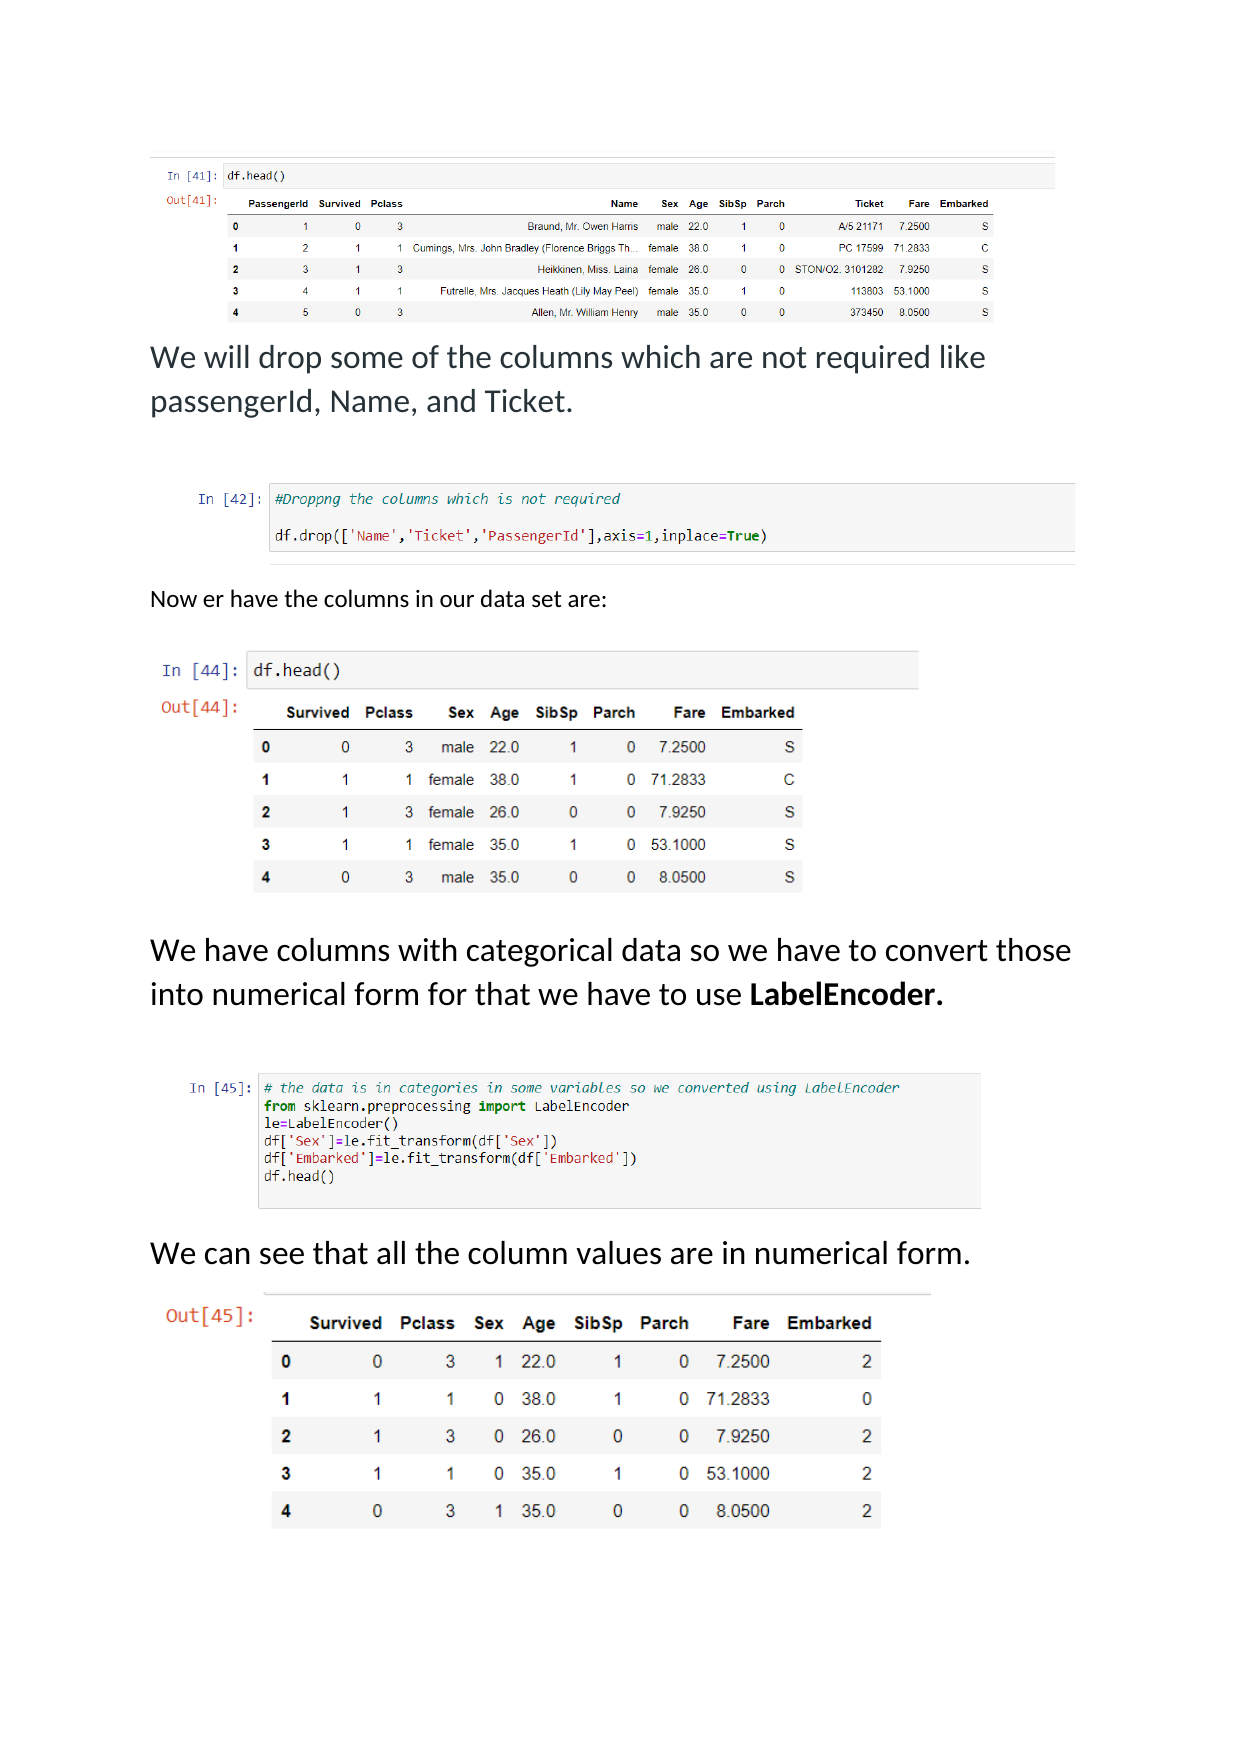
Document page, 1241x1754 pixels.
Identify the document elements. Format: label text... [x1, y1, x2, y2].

text We can see that all the column values are in numerical form. [150, 1232, 1090, 1272]
picture [150, 1292, 932, 1551]
picture [150, 1064, 981, 1213]
picture [150, 633, 919, 911]
text We have columns with categorical data so we have to convert those into numerical form for that we have to use LabelEncoder. [150, 929, 1090, 1014]
text Now er have the columns in our data set are: [150, 584, 1090, 614]
picture [150, 150, 1055, 337]
picture [150, 470, 1076, 565]
